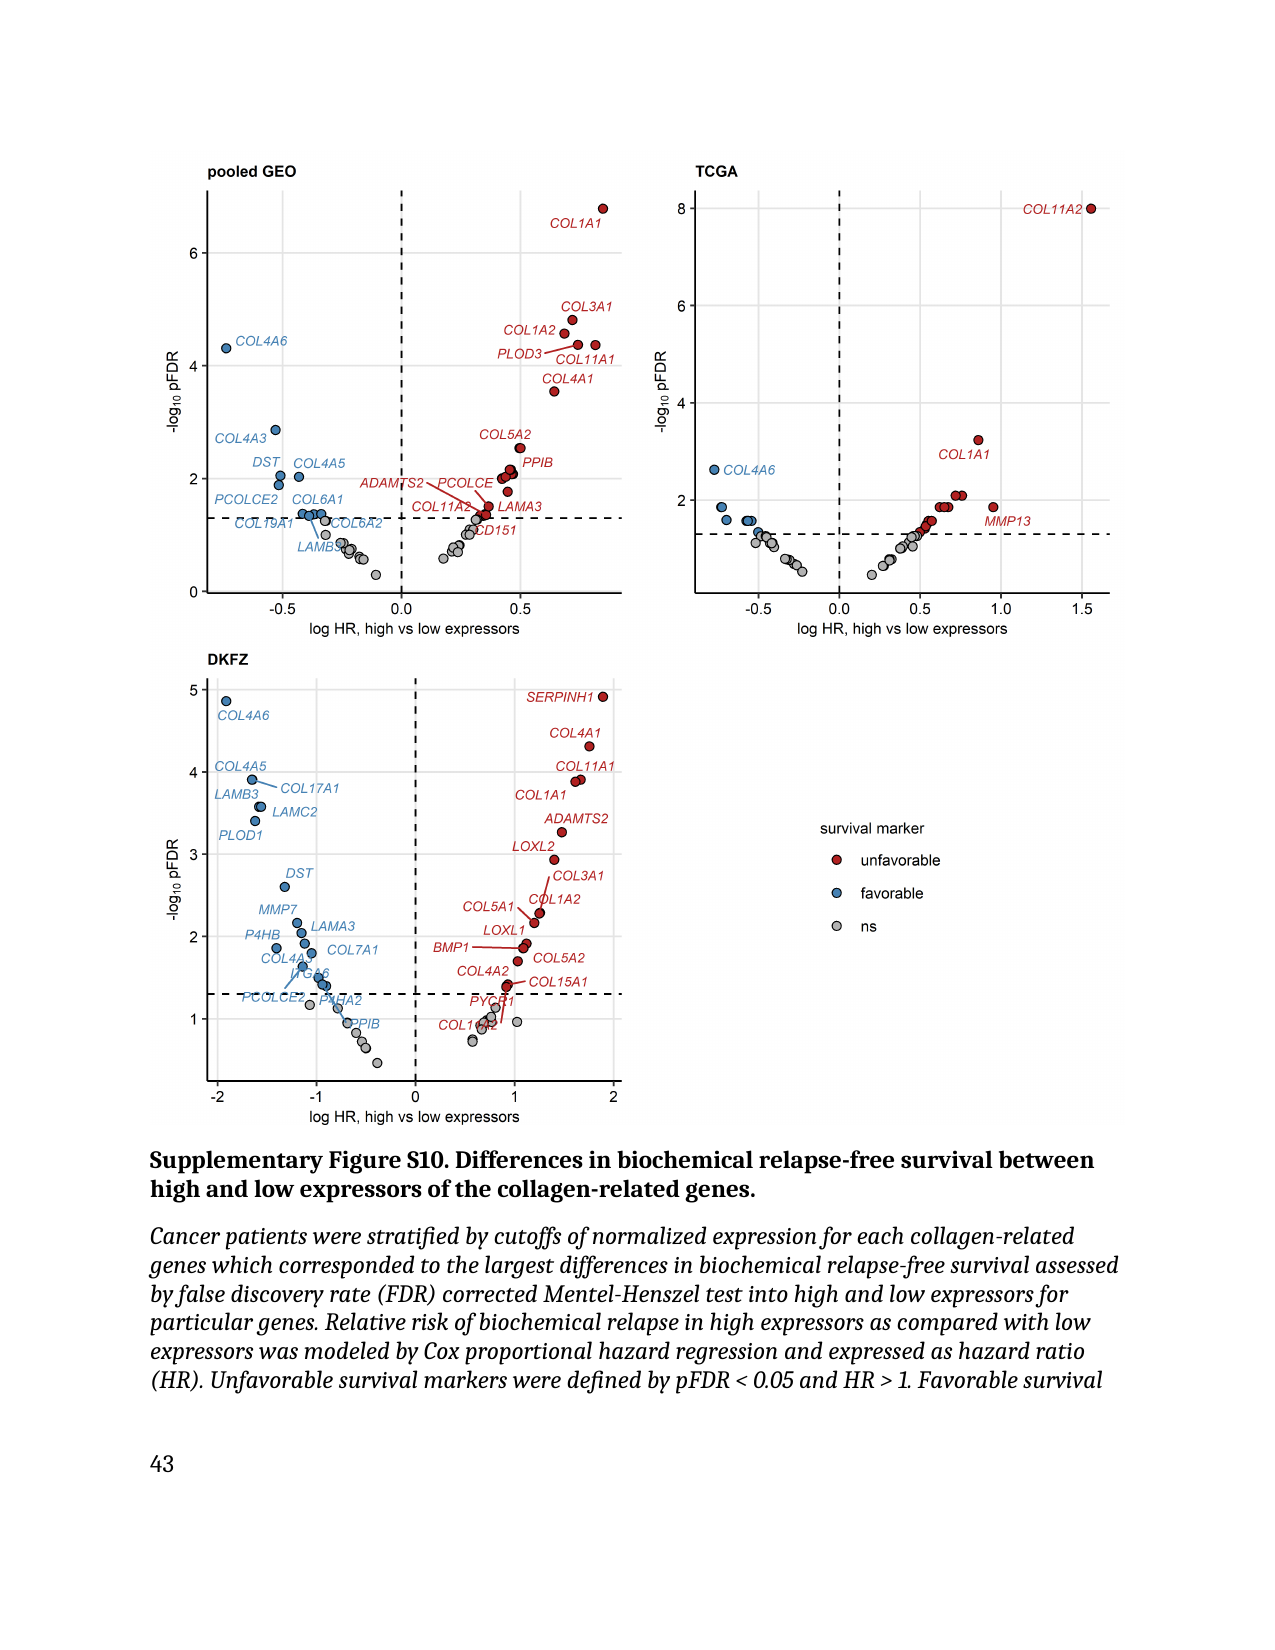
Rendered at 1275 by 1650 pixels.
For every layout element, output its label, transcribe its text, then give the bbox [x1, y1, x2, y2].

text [150, 1222, 1125, 1394]
text Supplementary Figure S10. Differences in biochemical relapse-free survival between high and low expressors of the collagen-related genes. [150, 1146, 1125, 1203]
picture [150, 150, 1125, 1125]
